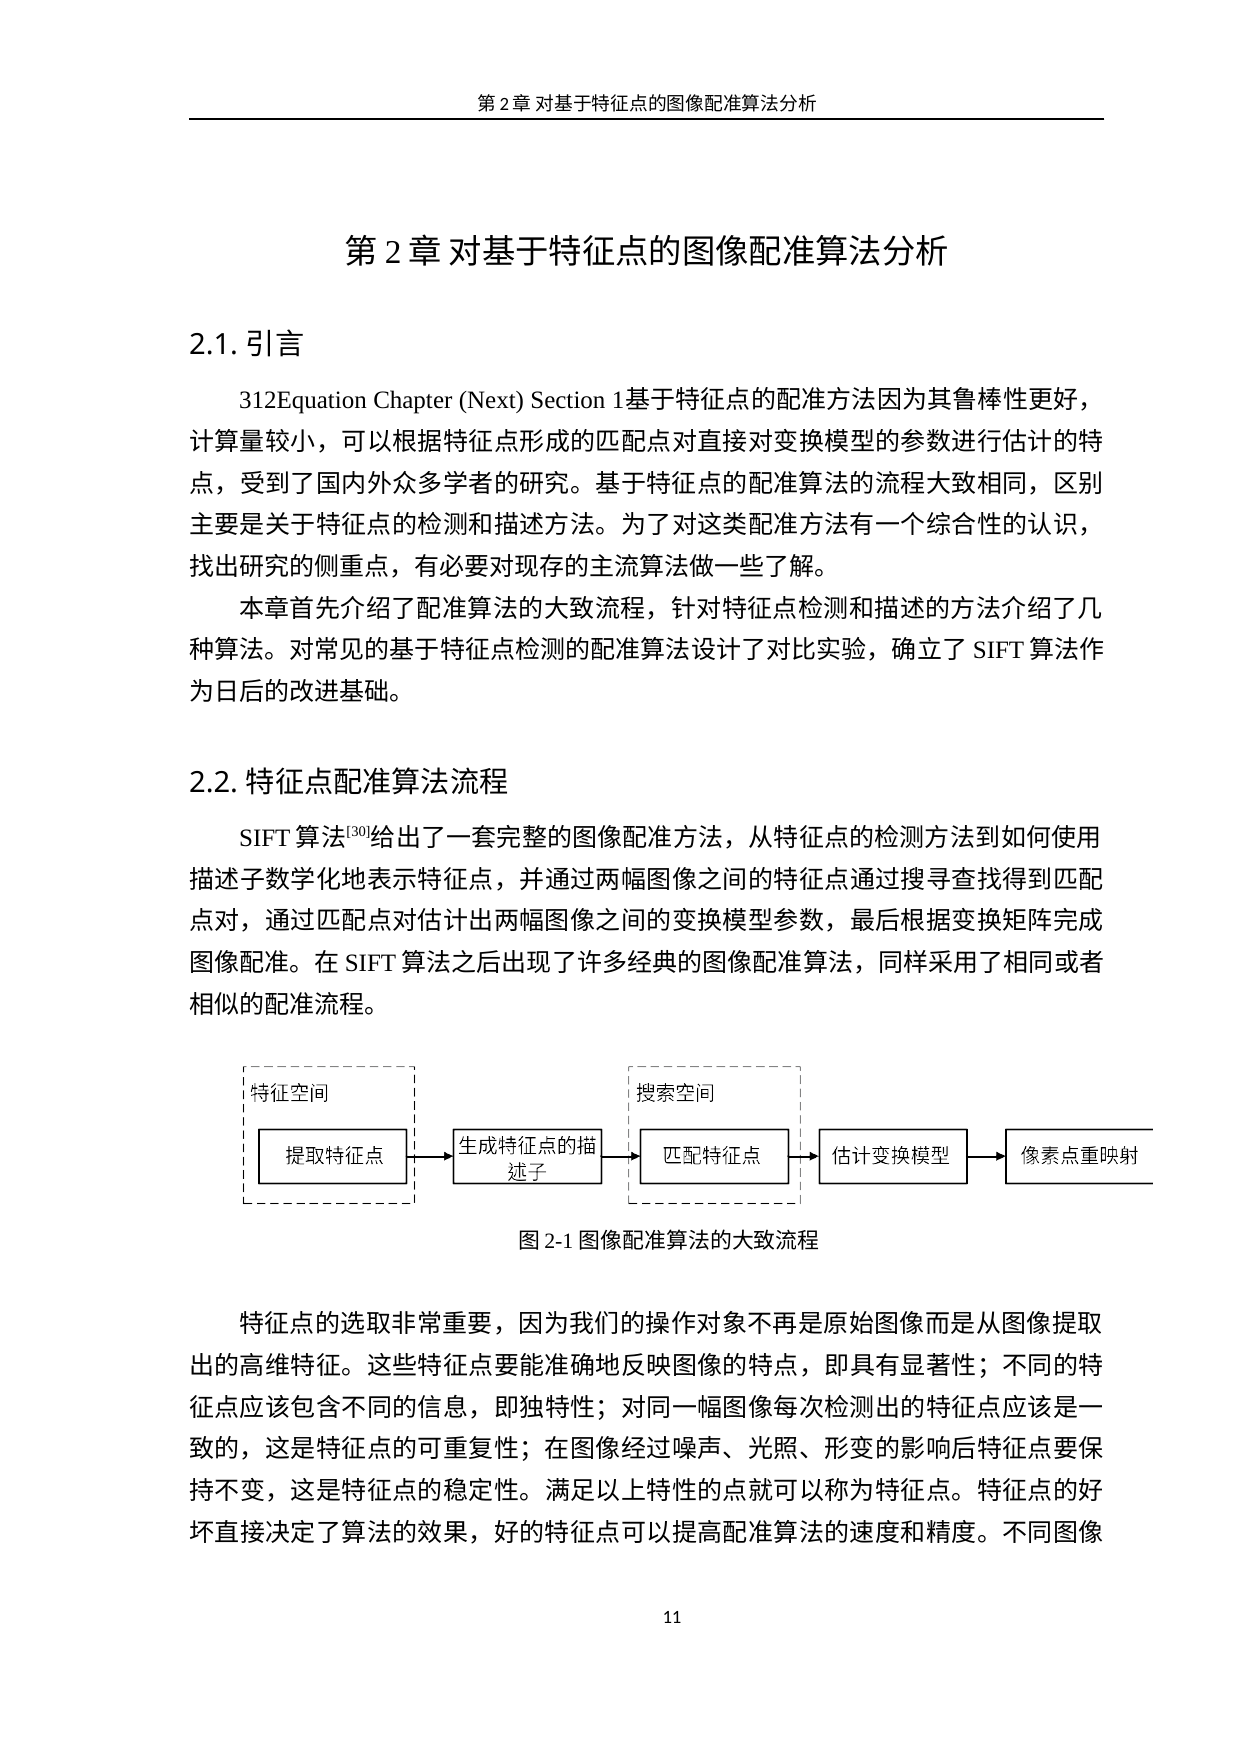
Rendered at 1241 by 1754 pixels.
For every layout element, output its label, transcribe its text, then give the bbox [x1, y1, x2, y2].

subtitle 2.2. 特征点配准算法流程 [189, 759, 1104, 801]
subtitle 第2章 对基于特征点的图像配准算法分析 [189, 230, 1104, 271]
text SIFT算法[30]给出了一套完整的图像配准方法，从特征点的检测方法到如何使用描述子数学化地表示特征点，并通过两幅图像之间的特征点通过搜寻查找得到匹配点对，通过匹配点对估计出两幅图像之间的变换模型参数，最后根据变换矩阵完成图像配准。在SIFT算法之后出现了许多经典的图像配准算法，同样采用了相同或者相似的配准流程。 [189, 813, 1104, 1021]
text 基于特征点的配准方法因为其鲁棒性更好，计算量较小，可以根据特征点形成的匹配点对直接对变换模型的参数进行估计的特点，受到了国内外众多学者的研究。基于特征点的配准算法的流程大致相同，区别主要是关于特征点的检测和描述方法。为了对这类配准方法有一个综合性的认识，找出研究的侧重点，有必要对现存的主流算法做一些了解。 [189, 376, 1104, 584]
text 本章首先介绍了配准算法的大致流程，针对特征点检测和描述的方法介绍了几种算法。对常见的基于特征点检测的配准算法设计了对比实验，确立了SIFT算法作为日后的改进基础。 [189, 584, 1104, 709]
subtitle 2.1. 引言 [189, 321, 1104, 363]
subtitle 图2-1 图像配准算法的大致流程 [189, 1223, 1104, 1254]
